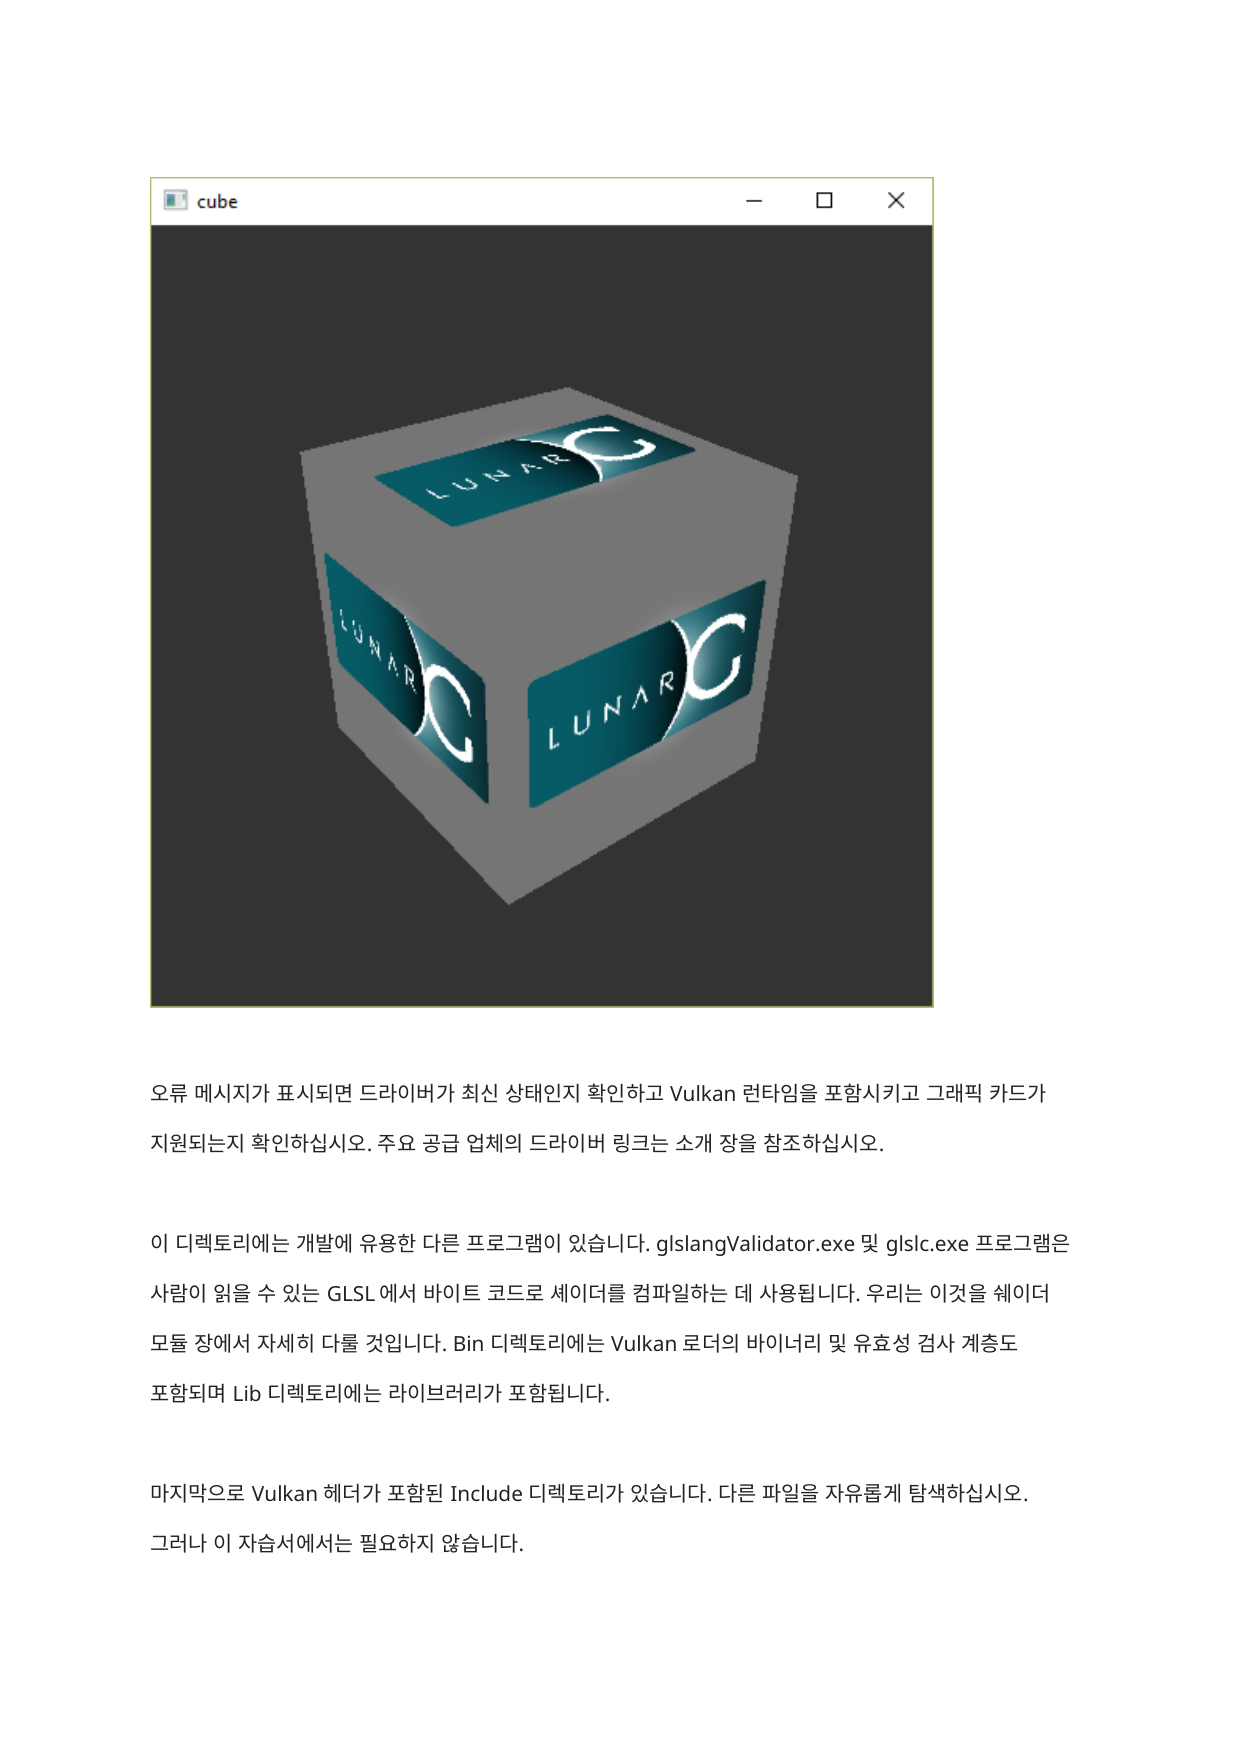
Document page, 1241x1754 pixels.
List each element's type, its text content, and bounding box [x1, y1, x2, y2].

text 마지막으로 Vulkan 헤더가 포함된 Include 디렉토리가 있습니다. 다른 파일을 자유롭게 탐색하십시오. 그러나 이 자습서에서는 필요하지 않습니다. [150, 1458, 1090, 1558]
text 이 디렉토리에는 개발에 유용한 다른 프로그램이 있습니다. glslangValidator.exe 및 glslc.exe 프로그램은 사람이 읽을 수 있는 GLSL에서 바이트 코드로 셰이더를 컴파일하는 데 사용됩니다. 우리는 이것을 쉐이더 모듈 장에서 자세히 다룰 것입니다. Bin 디렉토리에는 Vulkan 로더의 바이너리 및 유효성 검사 계층도 포함되며 Lib 디렉토리에는 라이브러리가 포함됩니다. [150, 1208, 1090, 1408]
picture [150, 177, 934, 1008]
text 오류 메시지가 표시되면 드라이버가 최신 상태인지 확인하고 Vulkan 런타임을 포함시키고 그래픽 카드가 지원되는지 확인하십시오. 주요 공급 업체의 드라이버 링크는 소개 장을 참조하십시오. [150, 1058, 1090, 1158]
